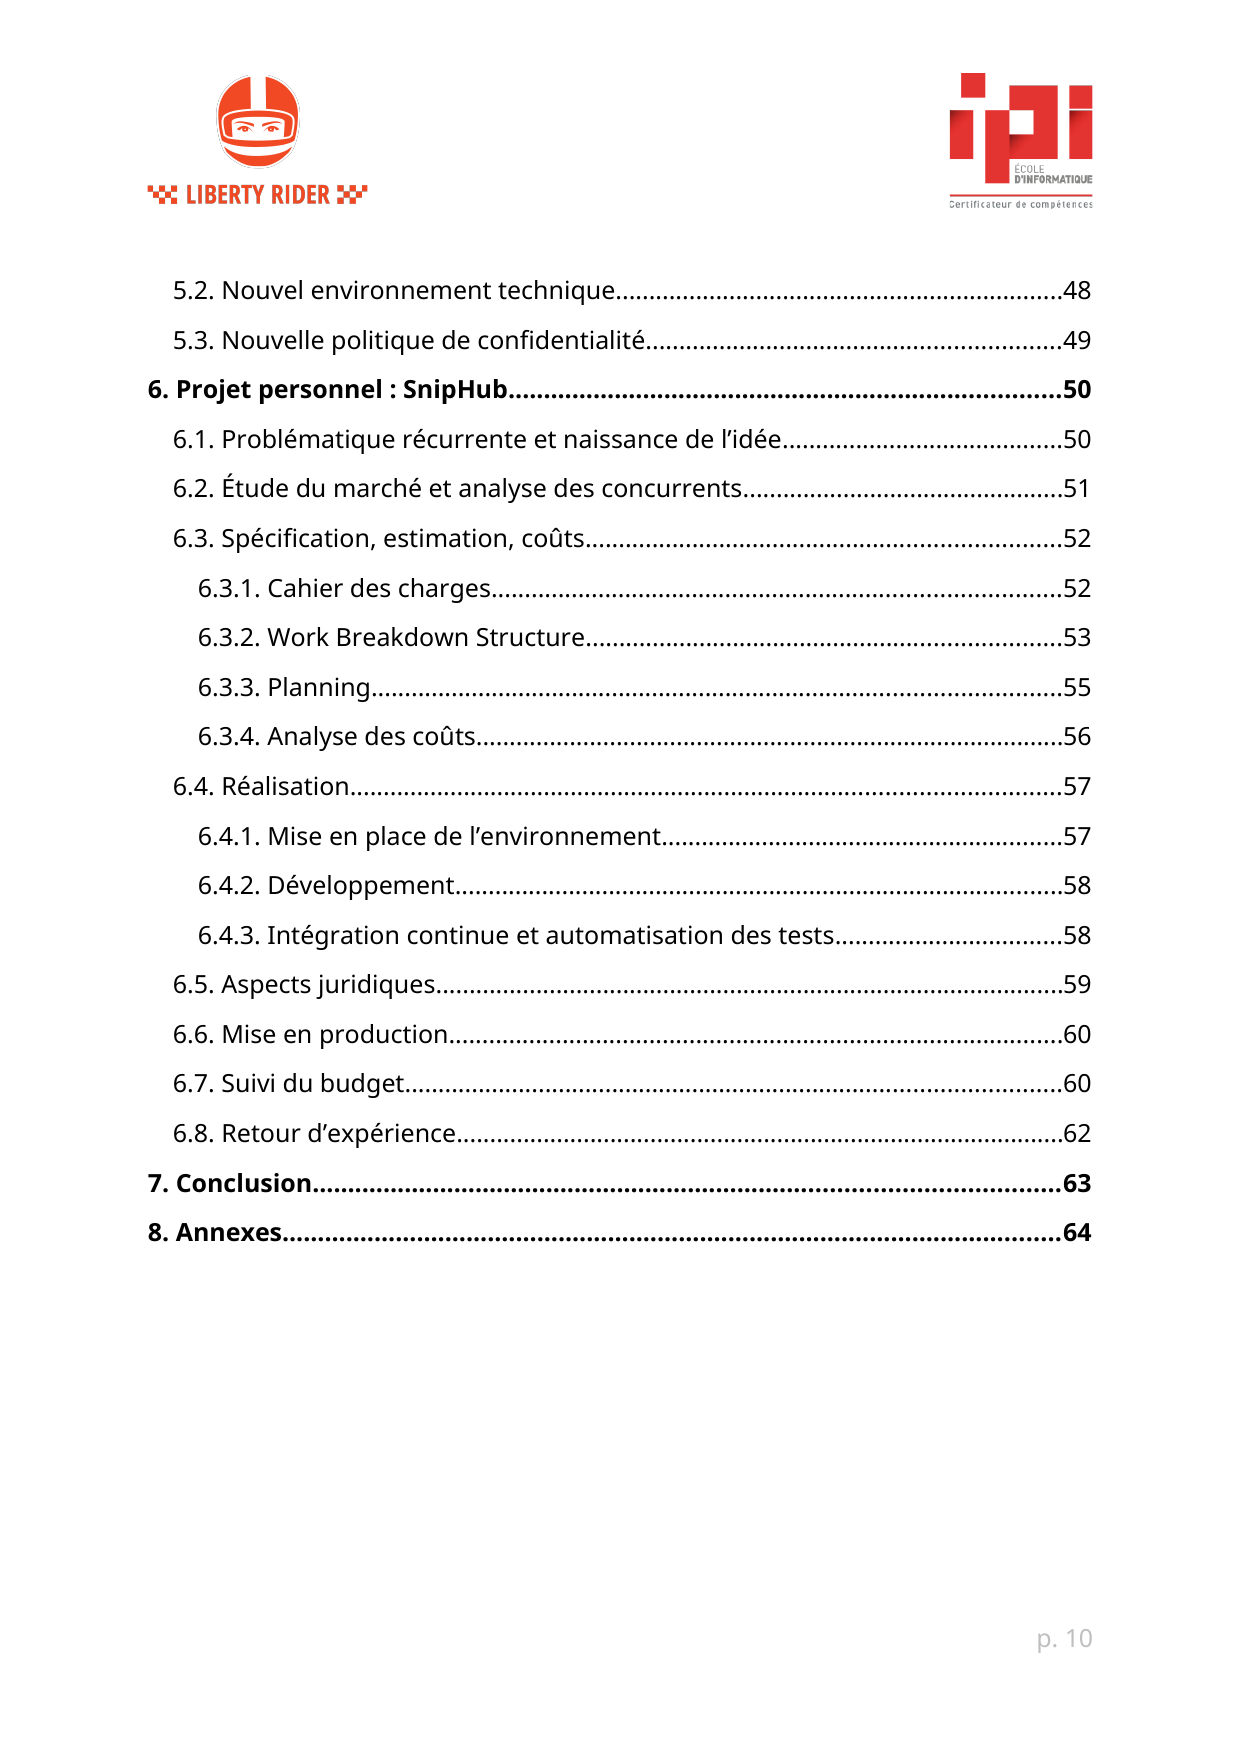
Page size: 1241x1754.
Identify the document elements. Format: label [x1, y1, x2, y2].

picture [147, 75, 368, 209]
picture [949, 73, 1093, 209]
